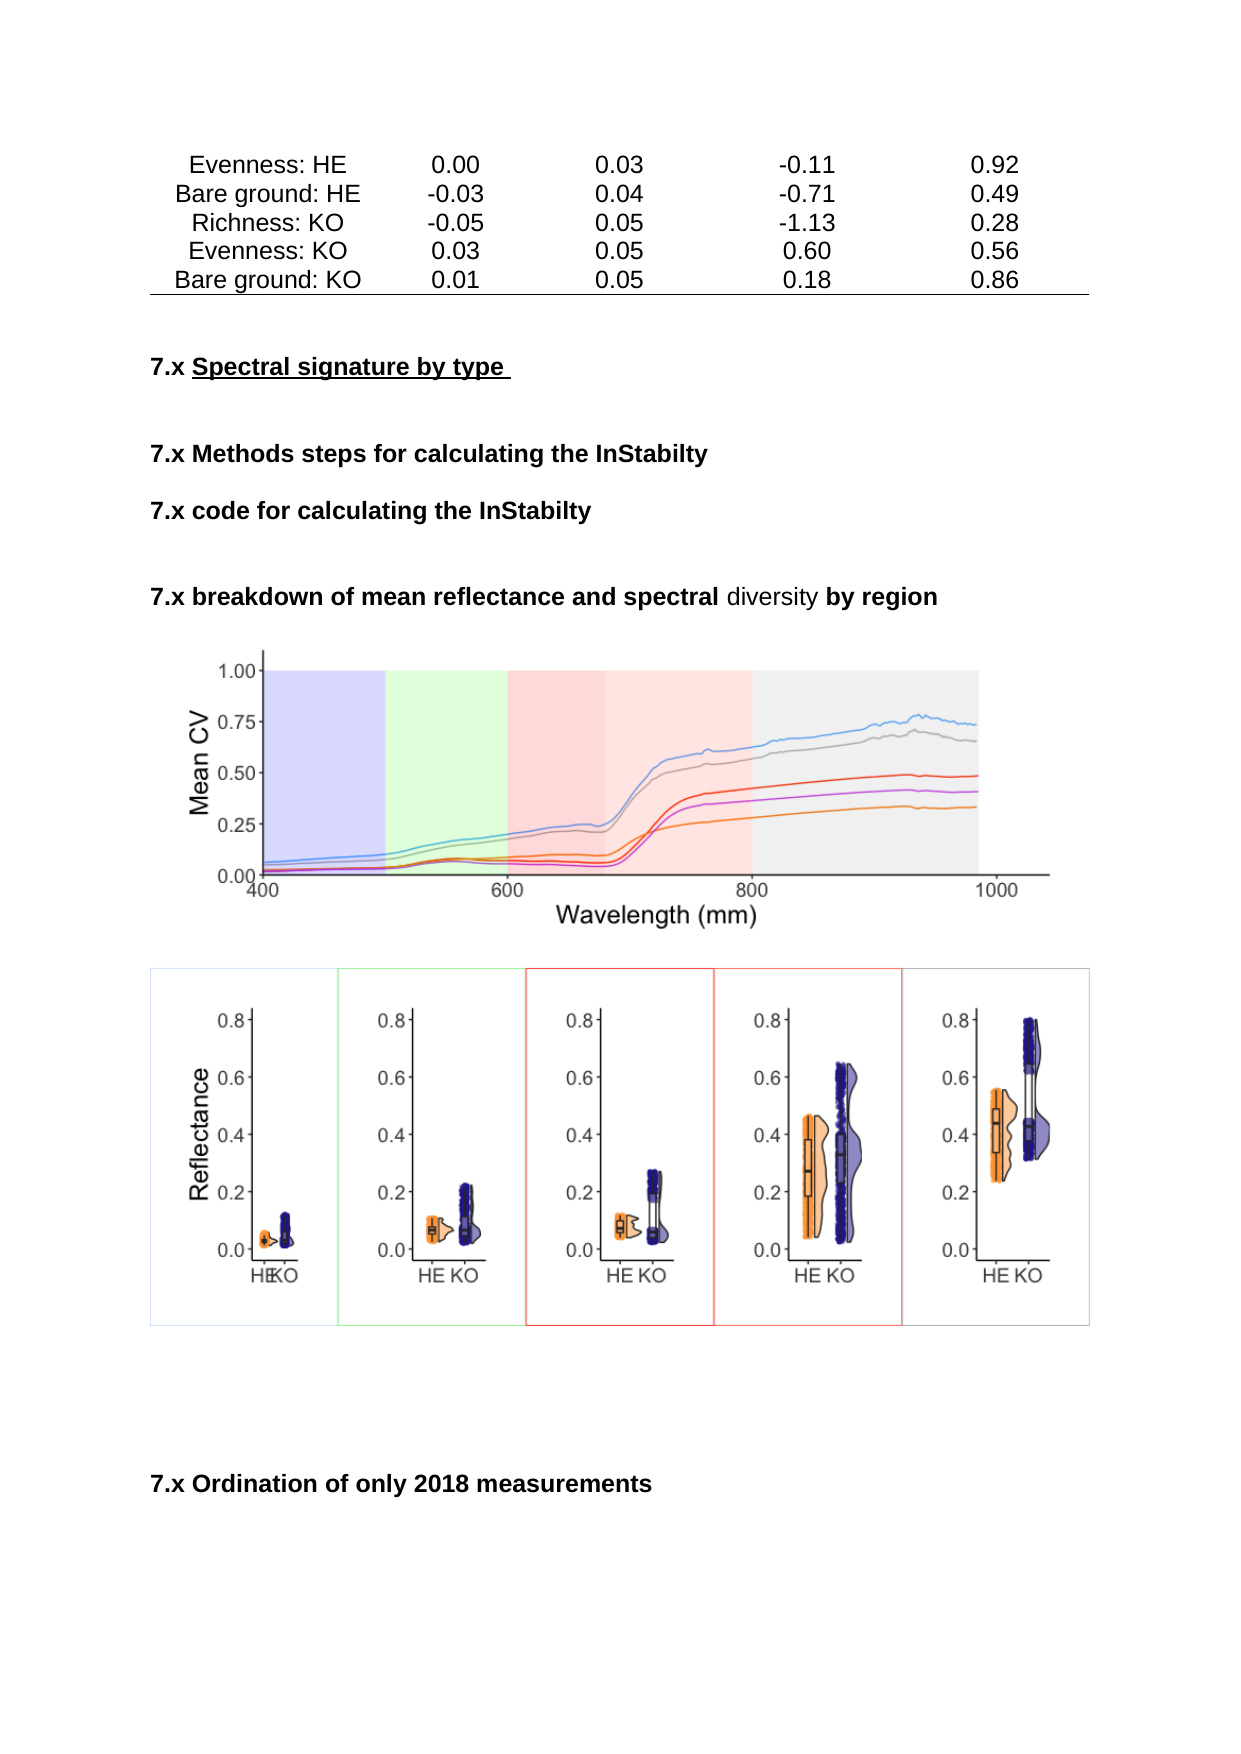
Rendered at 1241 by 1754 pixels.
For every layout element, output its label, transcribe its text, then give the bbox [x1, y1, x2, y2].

table_cell 0.56 [901, 236, 1088, 265]
table_cell 0.92 [901, 150, 1088, 179]
picture [150, 611, 1090, 1326]
table_cell 0.03 [386, 236, 525, 265]
table_cell Evenness: HE [150, 150, 386, 179]
table_cell 0.60 [713, 236, 901, 265]
table_cell 0.03 [525, 150, 713, 179]
table_cell Evenness: KO [150, 236, 386, 265]
text 7.x Ordination of only 2018 measurements [150, 1469, 1090, 1498]
text 7.x Spectral signature by type [150, 352, 1090, 381]
text 7.x breakdown of mean reflectance and spectral diversity by region [150, 582, 1090, 611]
text 7.x code for calculating the InStabilty [150, 496, 1090, 525]
table_cell -1.13 [713, 208, 901, 236]
table_cell -0.03 [386, 179, 525, 207]
table_cell 0.49 [901, 179, 1088, 207]
table_cell -0.71 [713, 179, 901, 207]
table_cell 0.86 [901, 265, 1088, 294]
table_cell -0.11 [713, 150, 901, 179]
table_cell 0.04 [525, 179, 713, 207]
table_cell Bare ground: HE [150, 179, 386, 207]
table_cell 0.28 [901, 208, 1088, 236]
table_cell 0.05 [525, 208, 713, 236]
table_cell 0.00 [386, 150, 525, 179]
text 7.x Methods steps for calculating the InStabilty [150, 438, 1090, 467]
table_cell 0.05 [525, 236, 713, 265]
table_cell 0.01 [386, 265, 525, 294]
table_cell 0.18 [713, 265, 901, 294]
table_cell -0.05 [386, 208, 525, 236]
table_cell 0.05 [525, 265, 713, 294]
table_cell Bare ground: KO [150, 265, 386, 294]
table_cell Richness: KO [150, 208, 386, 236]
